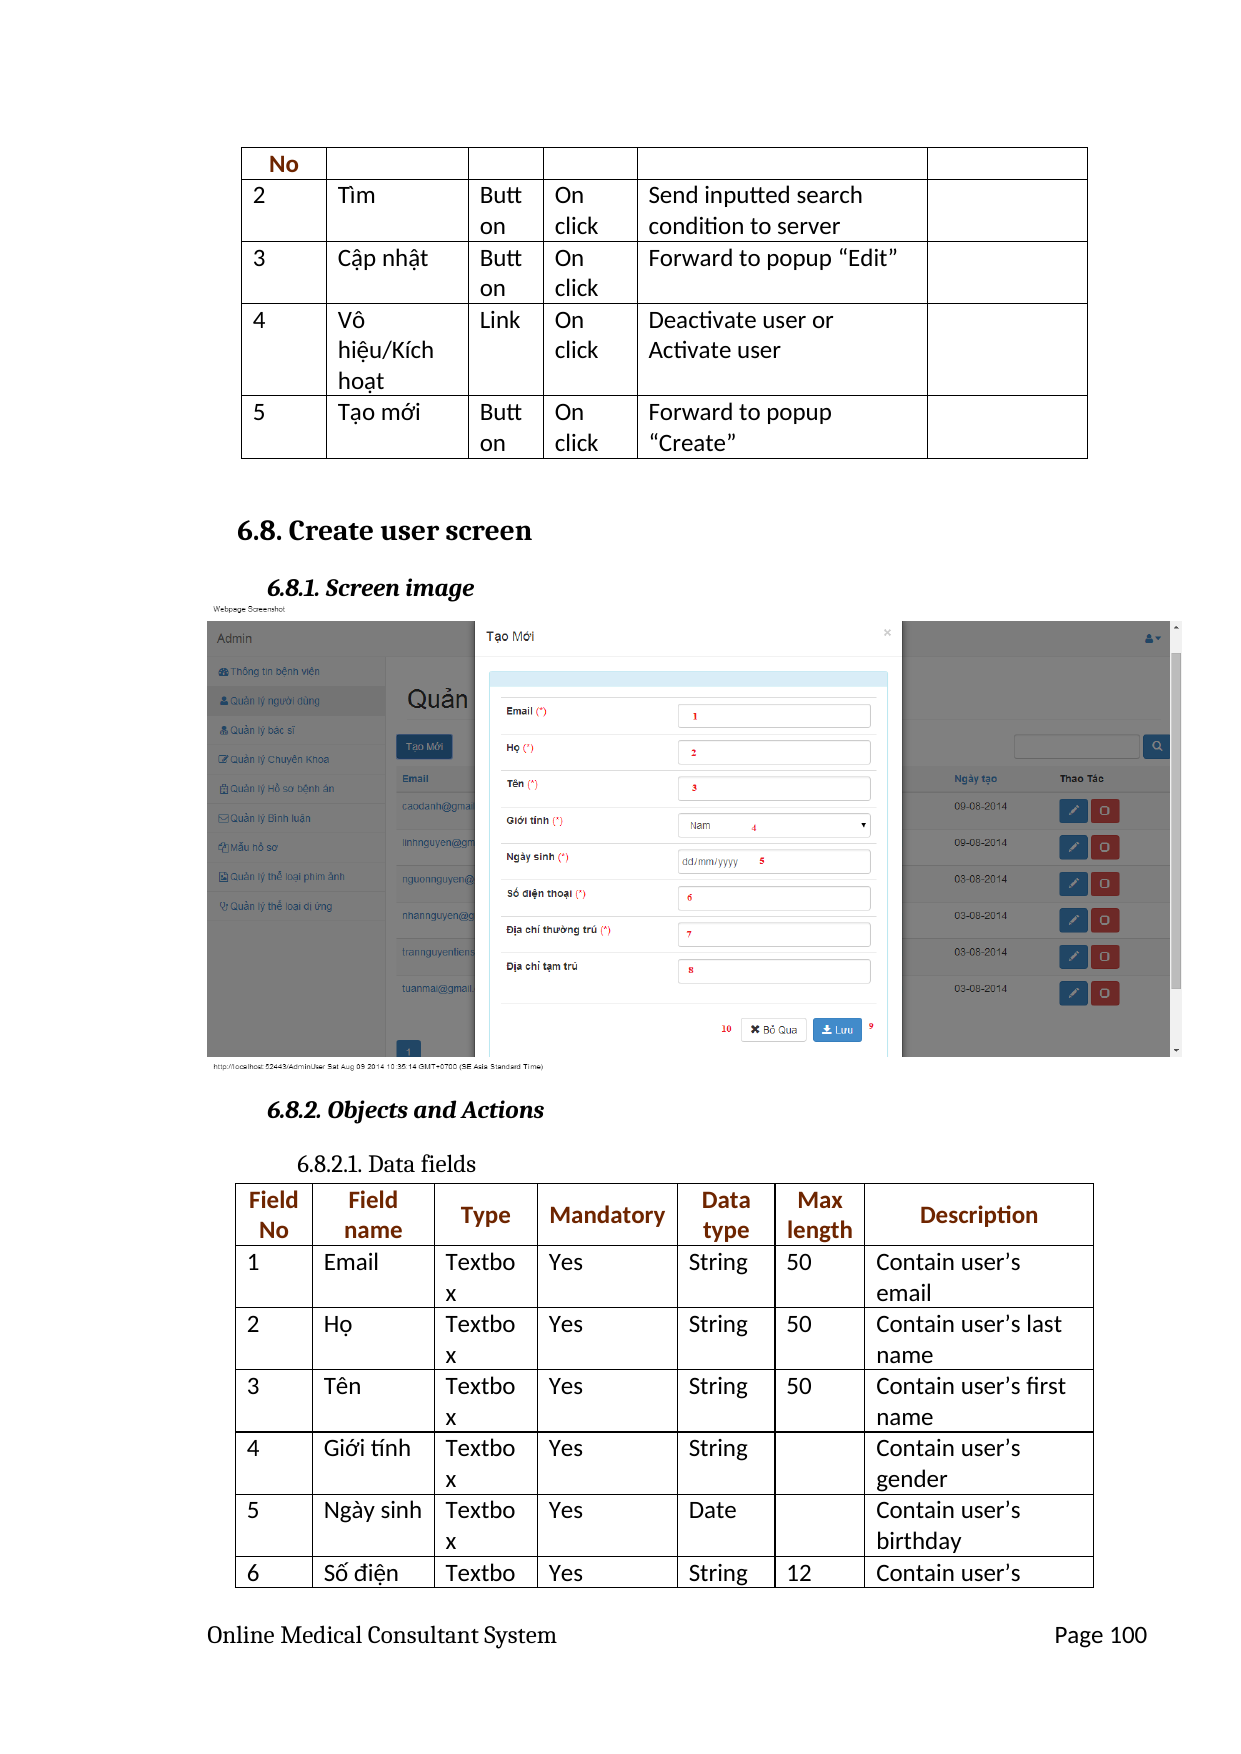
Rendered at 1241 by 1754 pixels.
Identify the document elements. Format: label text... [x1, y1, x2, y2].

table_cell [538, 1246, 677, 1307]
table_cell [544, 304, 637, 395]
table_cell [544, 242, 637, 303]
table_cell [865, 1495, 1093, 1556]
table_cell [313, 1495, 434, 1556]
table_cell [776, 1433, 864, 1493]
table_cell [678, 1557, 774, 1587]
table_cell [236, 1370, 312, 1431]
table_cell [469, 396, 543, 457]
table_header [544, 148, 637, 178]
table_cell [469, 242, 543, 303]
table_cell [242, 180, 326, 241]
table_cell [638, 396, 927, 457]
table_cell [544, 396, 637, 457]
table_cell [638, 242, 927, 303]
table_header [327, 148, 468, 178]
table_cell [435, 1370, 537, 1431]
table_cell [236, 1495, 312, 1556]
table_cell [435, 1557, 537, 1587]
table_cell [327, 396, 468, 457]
subtitle Screen image [267, 574, 1122, 602]
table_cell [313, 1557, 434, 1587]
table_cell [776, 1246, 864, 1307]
subtitle Objects and Actions [267, 1096, 1122, 1125]
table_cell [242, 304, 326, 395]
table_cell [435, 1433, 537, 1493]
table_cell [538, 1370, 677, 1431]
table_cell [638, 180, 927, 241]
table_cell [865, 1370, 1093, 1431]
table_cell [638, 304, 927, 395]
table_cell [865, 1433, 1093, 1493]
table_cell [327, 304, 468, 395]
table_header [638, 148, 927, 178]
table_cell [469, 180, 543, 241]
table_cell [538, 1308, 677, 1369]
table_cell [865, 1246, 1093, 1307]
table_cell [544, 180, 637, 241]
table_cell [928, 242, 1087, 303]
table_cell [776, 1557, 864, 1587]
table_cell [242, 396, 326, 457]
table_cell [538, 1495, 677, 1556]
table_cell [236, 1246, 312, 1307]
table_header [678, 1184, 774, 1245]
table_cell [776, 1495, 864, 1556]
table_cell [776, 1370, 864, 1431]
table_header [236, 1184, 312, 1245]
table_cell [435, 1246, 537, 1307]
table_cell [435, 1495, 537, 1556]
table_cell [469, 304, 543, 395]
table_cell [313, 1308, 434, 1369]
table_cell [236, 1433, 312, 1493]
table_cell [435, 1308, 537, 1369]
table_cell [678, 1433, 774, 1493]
subtitle Create user screen [237, 514, 1122, 548]
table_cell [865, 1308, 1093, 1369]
subtitle Data fields [282, 1150, 1122, 1179]
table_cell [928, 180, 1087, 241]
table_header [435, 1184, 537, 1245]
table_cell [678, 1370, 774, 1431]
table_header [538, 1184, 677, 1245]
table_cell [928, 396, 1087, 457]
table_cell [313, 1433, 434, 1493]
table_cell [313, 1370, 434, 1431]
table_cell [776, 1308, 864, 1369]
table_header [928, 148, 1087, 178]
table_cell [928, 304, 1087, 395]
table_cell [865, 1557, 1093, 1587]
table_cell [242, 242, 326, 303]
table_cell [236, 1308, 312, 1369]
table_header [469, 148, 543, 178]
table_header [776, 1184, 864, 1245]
picture [207, 606, 1182, 1071]
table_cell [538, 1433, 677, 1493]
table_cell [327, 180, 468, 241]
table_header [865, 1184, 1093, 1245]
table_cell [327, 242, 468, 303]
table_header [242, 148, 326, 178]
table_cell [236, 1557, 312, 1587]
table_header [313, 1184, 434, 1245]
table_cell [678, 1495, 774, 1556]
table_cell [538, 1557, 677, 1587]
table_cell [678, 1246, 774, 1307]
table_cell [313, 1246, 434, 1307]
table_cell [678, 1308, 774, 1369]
